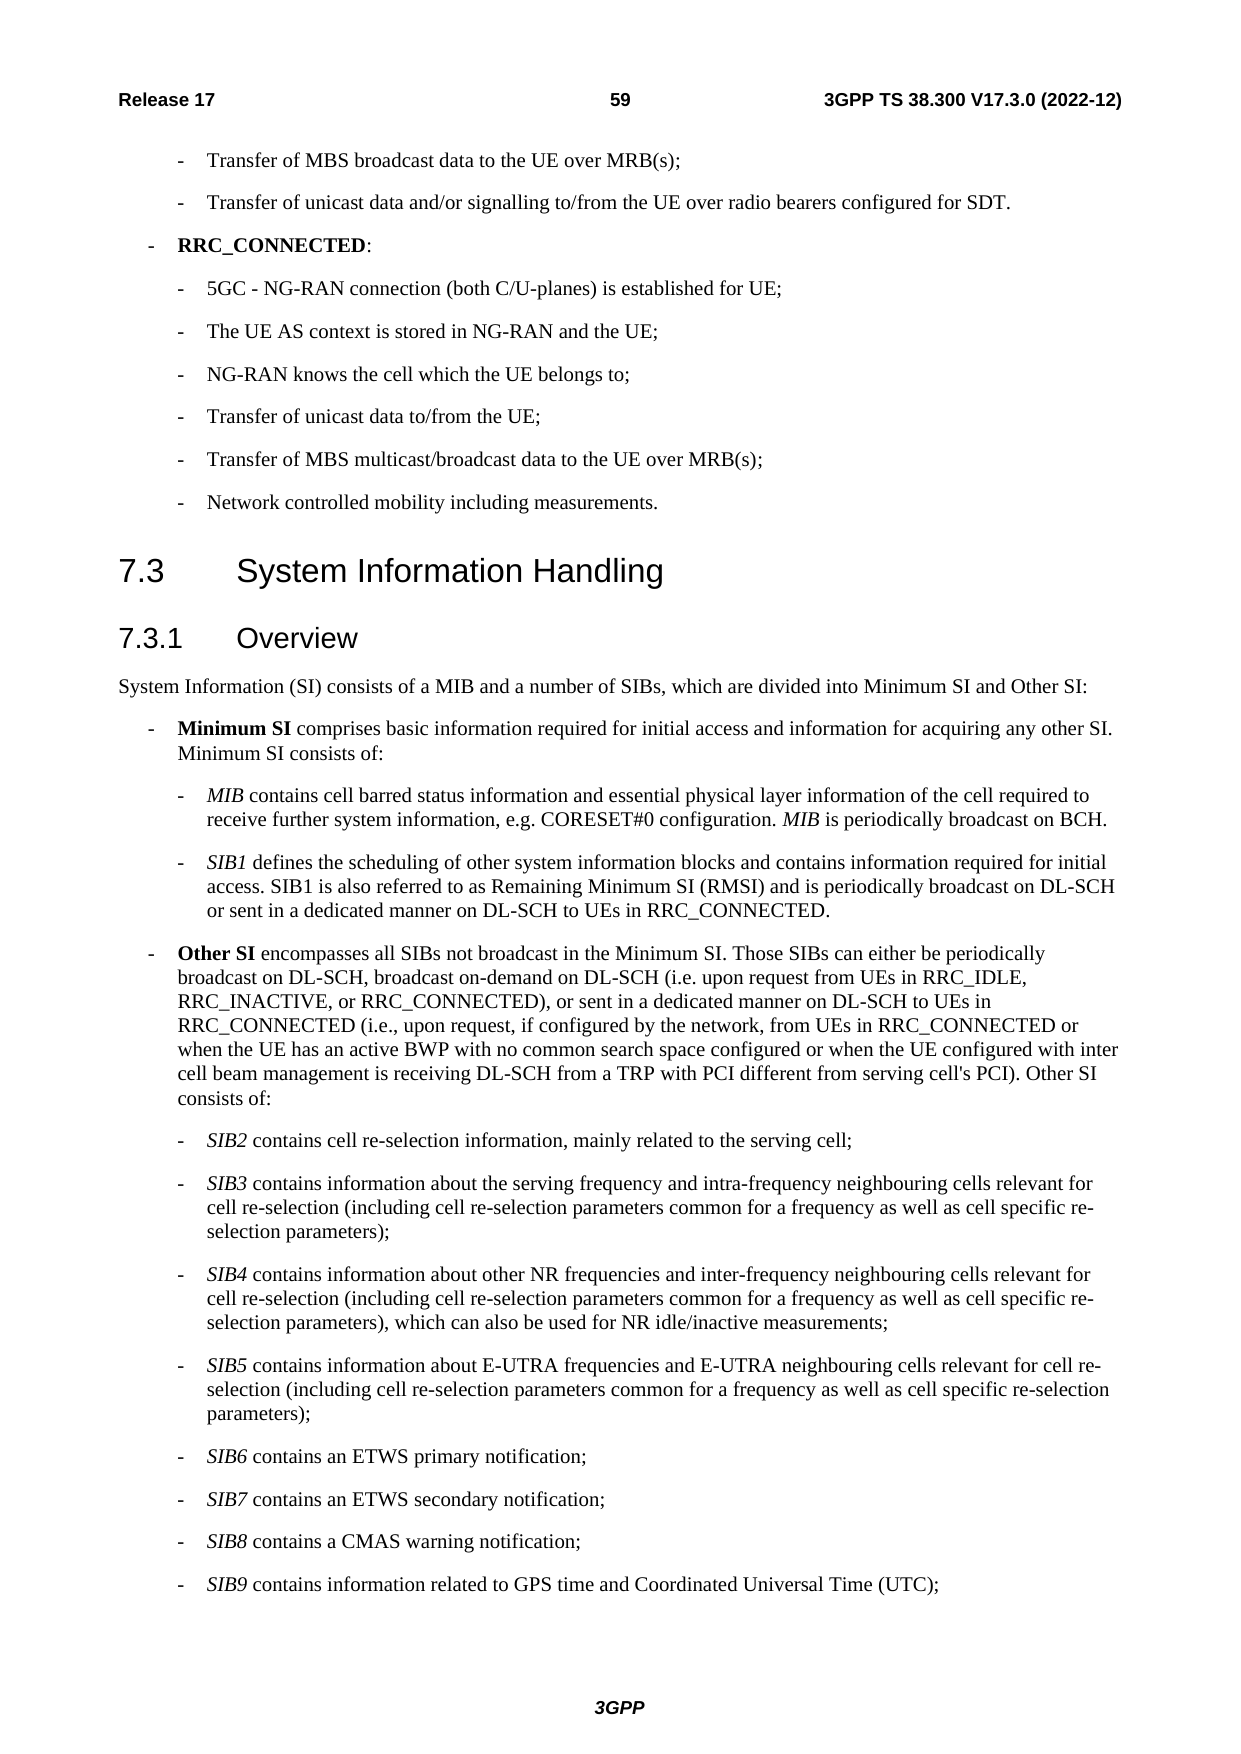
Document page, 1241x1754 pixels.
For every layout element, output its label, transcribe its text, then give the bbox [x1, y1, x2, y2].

text - Network controlled mobility including measurements. [177, 490, 1122, 514]
text - SIB1 defines the scheduling of other system information blocks and contains information required for initial access. SIB1 is also referred to as Remaining Minimum SI (RMSI) and is periodically broadcast on DL-SCH or sent in a dedicated manner on DL-SCH to UEs in RRC_CONNECTED. [177, 850, 1122, 922]
text - Minimum SI comprises basic information required for initial access and information for acquiring any other SI. Minimum SI consists of: [148, 716, 1122, 764]
subtitle 7.3.1 Overview [118, 621, 1122, 655]
text - SIB5 contains information about E-UTRA frequencies and E-UTRA neighbouring cells relevant for cell re-selection (including cell re-selection parameters common for a frequency as well as cell specific re-selection parameters); [177, 1353, 1122, 1425]
text - SIB6 contains an ETWS primary notification; [177, 1444, 1122, 1468]
text - Other SI encompasses all SIBs not broadcast in the Minimum SI. Those SIBs can either be periodically broadcast on DL-SCH, broadcast on-demand on DL-SCH (i.e. upon request from UEs in RRC_IDLE, RRC_INACTIVE, or RRC_CONNECTED), or sent in a dedicated manner on DL-SCH to UEs in RRC_CONNECTED (i.e., upon request, if configured by the network, from UEs in RRC_CONNECTED or when the UE has an active BWP with no common search space configured or when the UE configured with inter cell beam management is receiving DL-SCH from a TRP with PCI different from serving cell's PCI). Other SI consists of: [148, 941, 1122, 1109]
text - RRC_CONNECTED: [148, 233, 1122, 257]
text - Transfer of unicast data to/from the UE; [177, 404, 1122, 428]
text - Transfer of MBS multicast/broadcast data to the UE over MRB(s); [177, 447, 1122, 471]
text - SIB4 contains information about other NR frequencies and inter-frequency neighbouring cells relevant for cell re-selection (including cell re-selection parameters common for a frequency as well as cell specific re-selection parameters), which can also be used for NR idle/inactive measurements; [177, 1262, 1122, 1334]
text - NG-RAN knows the cell which the UE belongs to; [177, 362, 1122, 386]
text - SIB3 contains information about the serving frequency and intra-frequency neighbouring cells relevant for cell re-selection (including cell re-selection parameters common for a frequency as well as cell specific re-selection parameters); [177, 1171, 1122, 1243]
text - SIB2 contains cell re-selection information, mainly related to the serving cell; [177, 1128, 1122, 1152]
text - The UE AS context is stored in NG-RAN and the UE; [177, 319, 1122, 343]
text - SIB8 contains a CMAS warning notification; [177, 1529, 1122, 1553]
text - SIB9 contains information related to GPS time and Coordinated Universal Time (UTC); [177, 1572, 1122, 1596]
text - 5GC - NG-RAN connection (both C/U-planes) is established for UE; [177, 276, 1122, 300]
text - MIB contains cell barred status information and essential physical layer information of the cell required to receive further system information, e.g. CORESET#0 configuration. MIB is periodically broadcast on BCH. [177, 783, 1122, 831]
text - Transfer of MBS broadcast data to the UE over MRB(s); [177, 147, 1122, 172]
text System Information (SI) consists of a MIB and a number of SIBs, which are divided into Minimum SI and Other SI: [118, 673, 1122, 698]
text - Transfer of unicast data and/or signalling to/from the UE over radio bearers configured for SDT. [177, 190, 1122, 214]
subtitle 7.3 System Information Handling [118, 552, 1122, 590]
text - SIB7 contains an ETWS secondary notification; [177, 1487, 1122, 1511]
